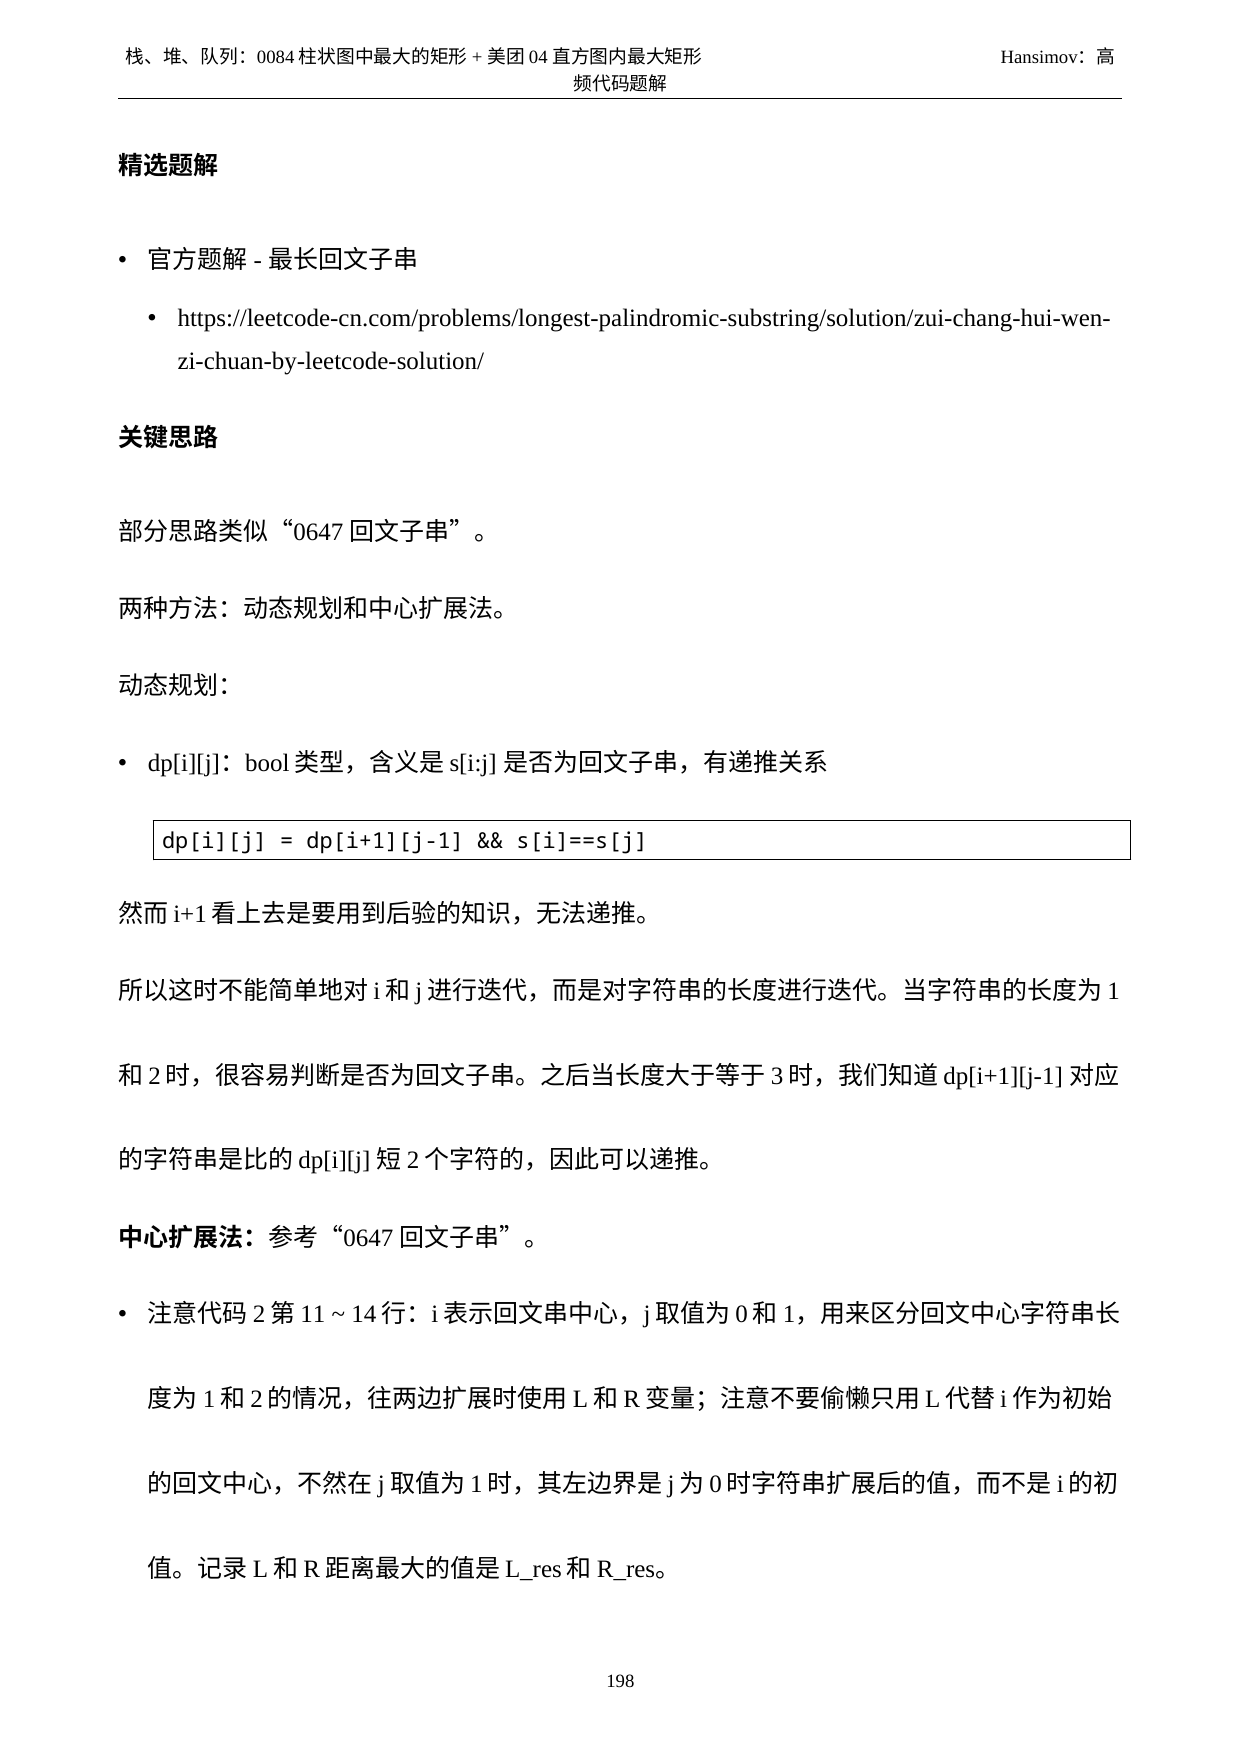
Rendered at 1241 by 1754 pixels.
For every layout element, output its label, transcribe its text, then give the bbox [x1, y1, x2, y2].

list dp[i][j] = dp[i+1][j-1] && s[i]==s[j] [154, 821, 1130, 859]
text 中心扩展法：参考“0647 回文子串”。 [118, 1201, 1122, 1269]
text 两种方法：动态规划和中心扩展法。 [118, 572, 1122, 640]
text 官方题解 - 最长回文子串 [118, 224, 1122, 292]
text 部分思路类似“0647 回文子串”。 [118, 495, 1122, 563]
text 动态规划： [118, 649, 1122, 717]
text 所以这时不能简单地对i和j进行迭代，而是对字符串的长度进行迭代。当字符串的长度为1和2时，很容易判断是否为回文子串。之后当长度大于等于3时，我们知道dp[i+1][j-1] 对应的字符串是比的dp[i][j] 短2个字符的，因此可以递推。 [118, 954, 1122, 1192]
subtitle 关键思路 [118, 401, 1097, 469]
text 注意代码2第11 ~ 14行：i表示回文串中心，j取值为0和1，用来区分回文中心字符串长度为1和2的情况，往两边扩展时使用L和R变量；注意不要偷懒只用L代替i作为初始的回文中心，不然在j取值为1时，其左边界是j为0时字符串扩展后的值，而不是i的初值。记录L和R距离最大的值是L_res和R_res。 [118, 1278, 1122, 1601]
text dp[i][j]：bool类型，含义是s[i:j] 是否为回文子串，有递推关系 [118, 726, 1122, 794]
text https://leetcode-cn.com/problems/longest-palindromic-substring/solution/zui-chang-hui-wen-zi-chuan-by-leetcode-solution/ [148, 301, 1122, 377]
text 然而i+1看上去是要用到后验的知识，无法递推。 [118, 877, 1122, 945]
subtitle 精选题解 [118, 130, 1097, 198]
